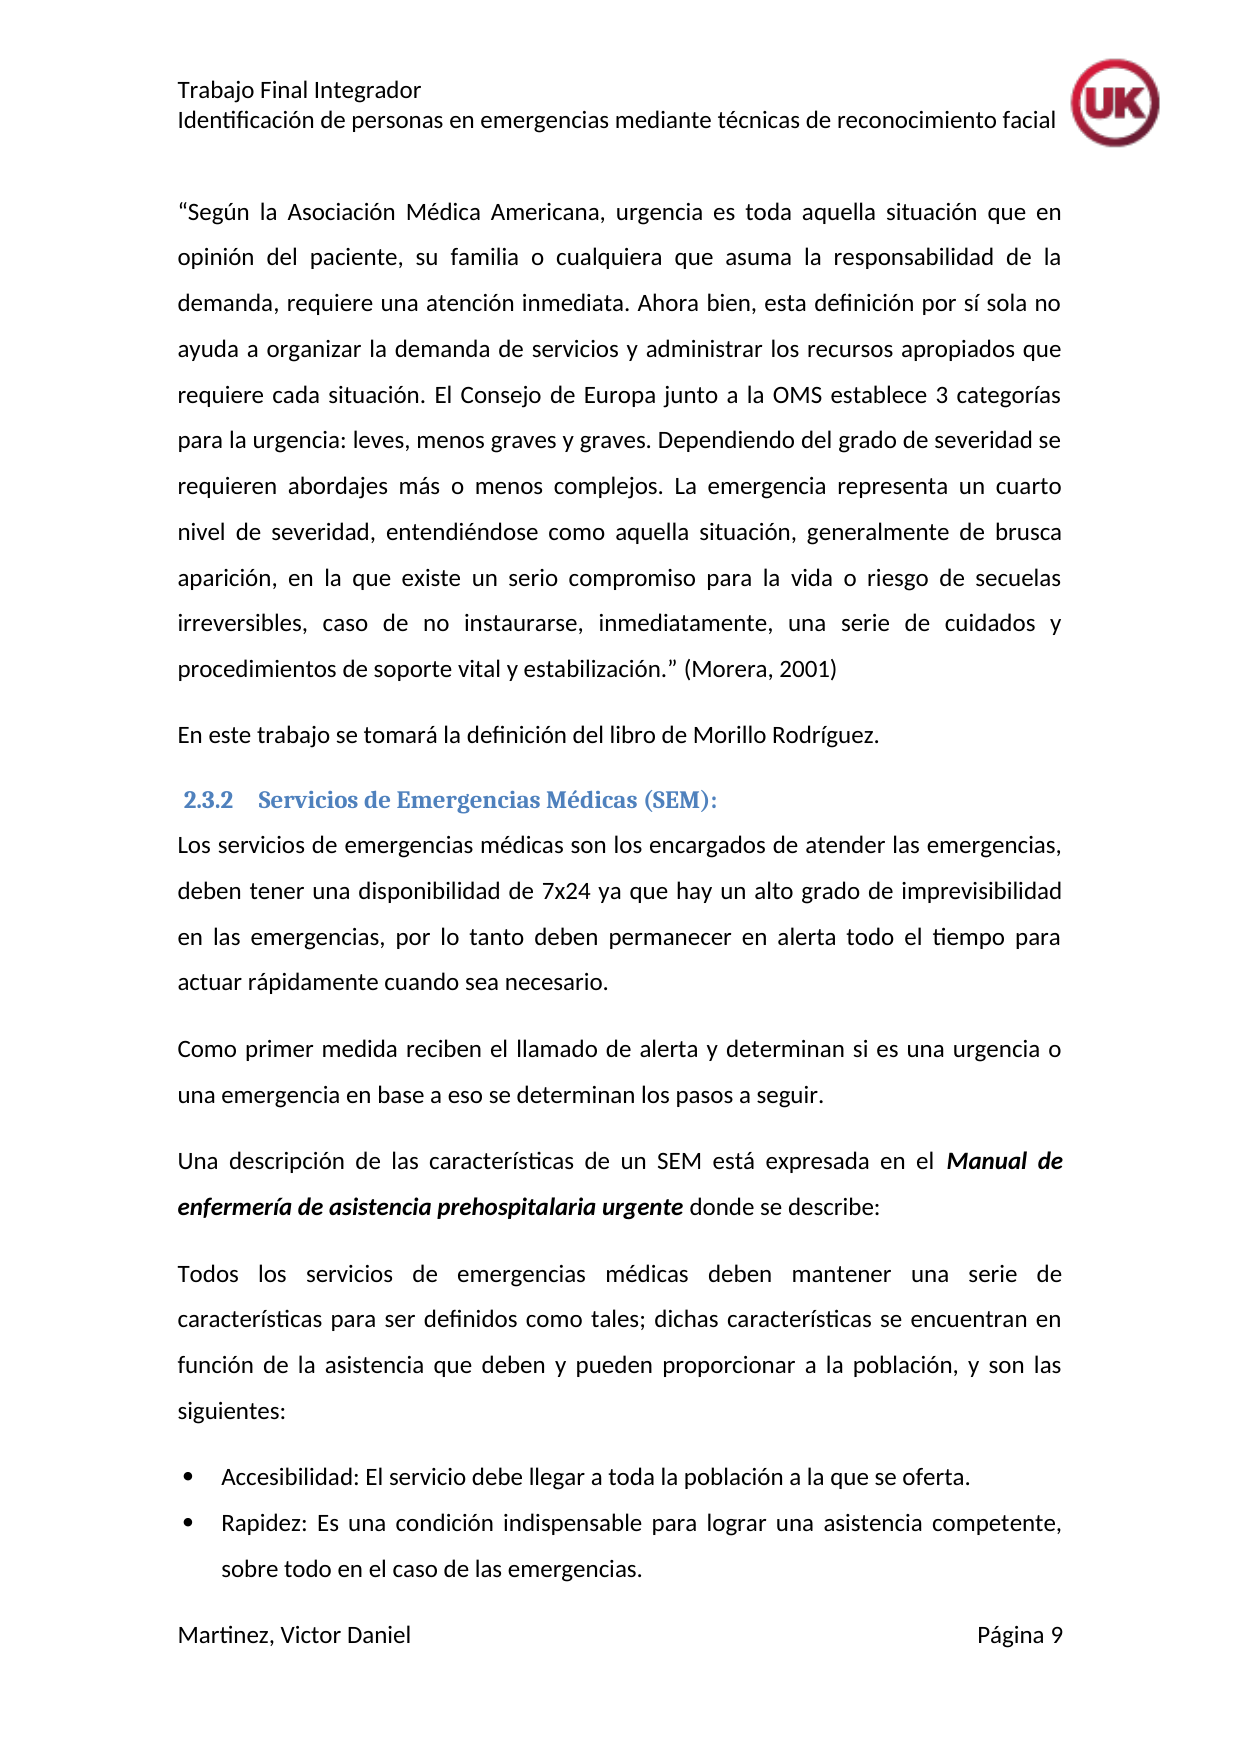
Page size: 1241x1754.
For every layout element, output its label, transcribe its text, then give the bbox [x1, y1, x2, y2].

list Rapidez: Es una condición indispensable para lograr una asistencia competente, sobre todo en el caso de las emergencias. [183, 1507, 1063, 1583]
text Como primer medida reciben el llamado de alerta y determinan si es una urgencia o una emergencia en base a eso se determinan los pasos a seguir. [177, 1033, 1063, 1109]
list Accesibilidad: El servicio debe llegar a toda la población a la que se oferta. [183, 1461, 1063, 1492]
text Todos los servicios de emergencias médicas deben mantener una serie de características para ser definidos como tales; dichas características se encuentran en función de la asistencia que deben y pueden proporcionar a la población, y son las siguientes: [177, 1258, 1063, 1425]
text Los servicios de emergencias médicas son los encargados de atender las emergencias, deben tener una disponibilidad de 7x24 ya que hay un alto grado de imprevisibilidad en las emergencias, por lo tanto deben permanecer en alerta todo el tiempo para actuar rápidamente cuando sea necesario. [177, 829, 1063, 997]
text Una descripción de las características de un SEM está expresada en el Manual de enfermería de asistencia prehospitalaria urgente donde se describe: [177, 1145, 1063, 1222]
subtitle Servicios de Emergencias Médicas (SEM): [183, 786, 1063, 815]
picture [1057, 48, 1177, 155]
text En este trabajo se tomará la definición del libro de Morillo Rodríguez. [177, 720, 1063, 750]
